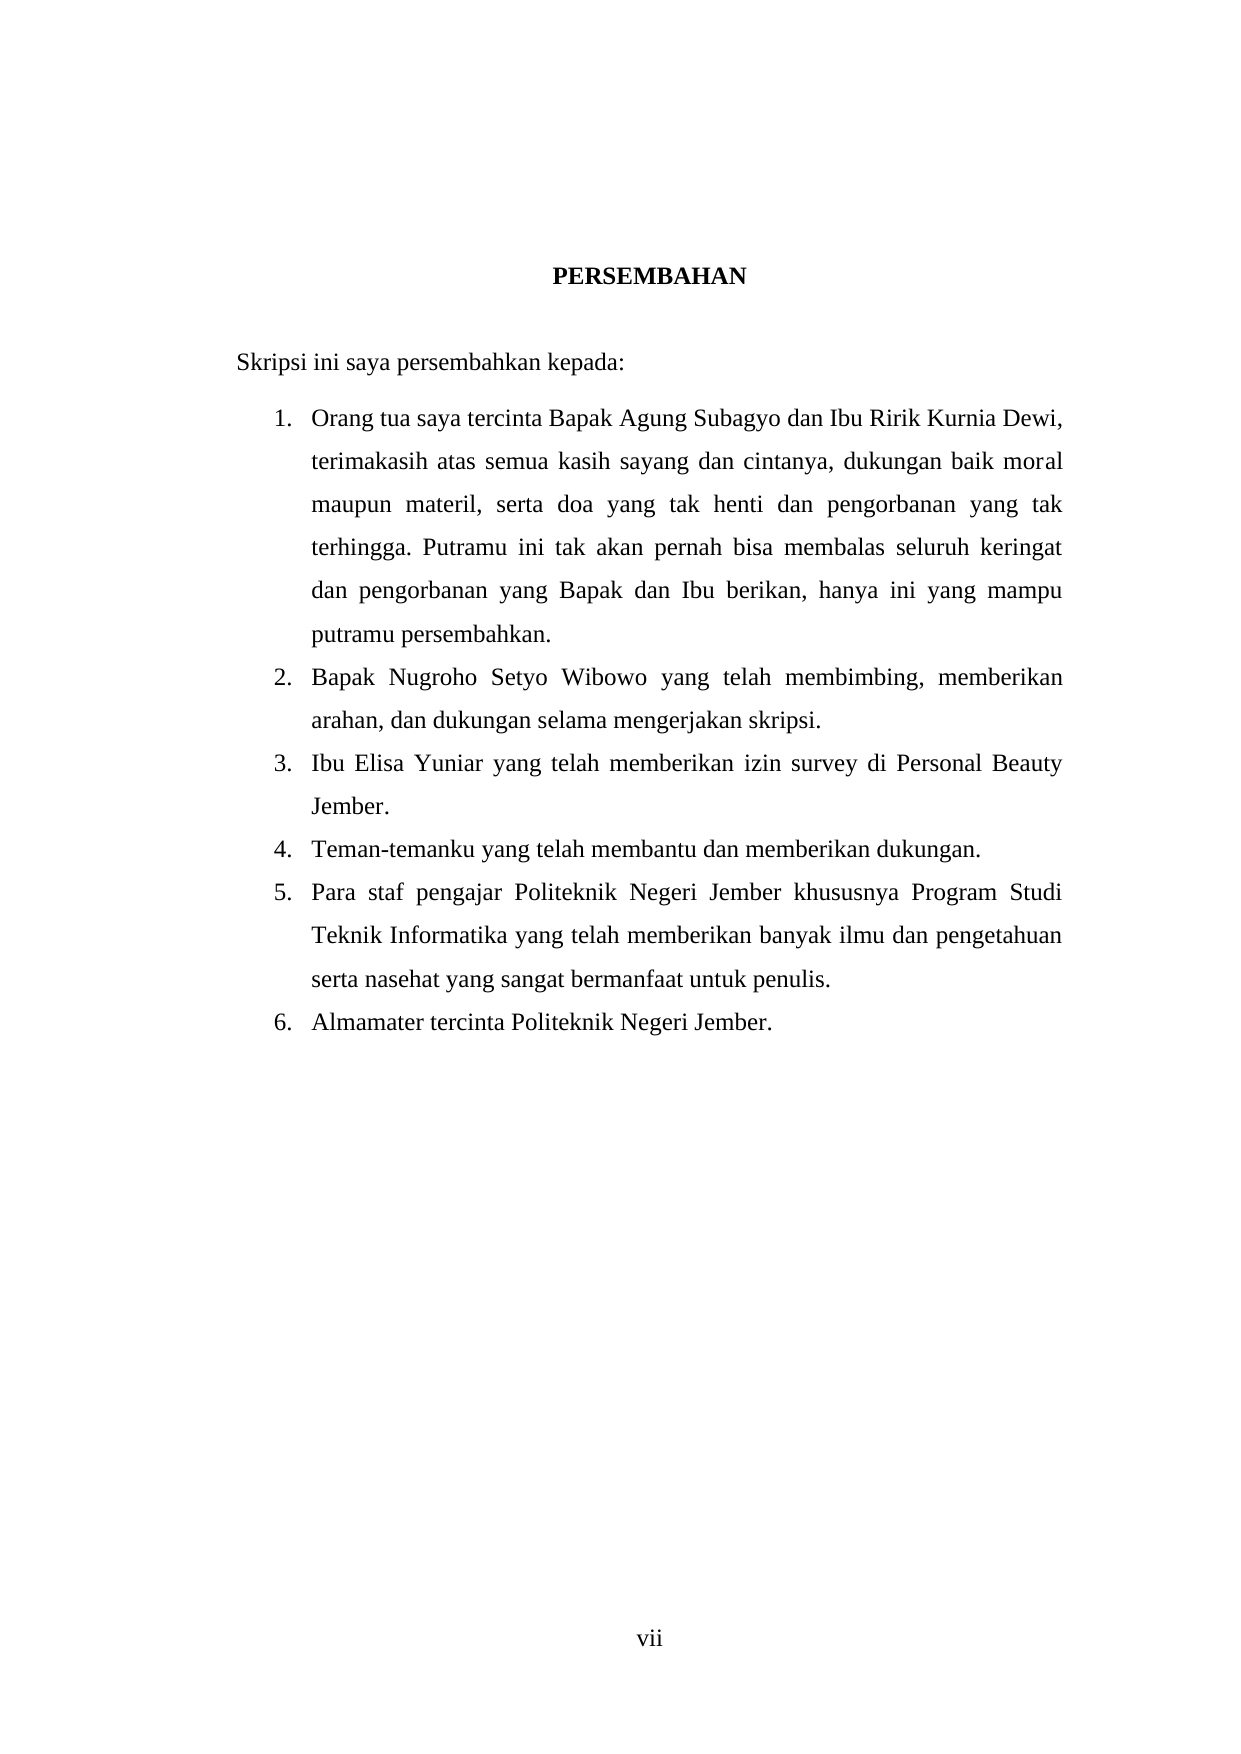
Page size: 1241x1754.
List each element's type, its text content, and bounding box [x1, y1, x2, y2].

list Bapak Nugroho Setyo Wibowo yang telah membimbing, memberikan arahan, dan dukungan selama mengerjakan skripsi. [274, 662, 1063, 734]
list Orang tua saya tercinta Bapak Agung Subagyo dan Ibu Ririk Kurnia Dewi, terimakasih atas semua kasih sayang dan cintanya, dukungan baik moral maupun materil, serta doa yang tak henti dan pengorbanan yang tak terhingga. Putramu ini tak akan pernah bisa membalas seluruh keringat dan pengorbanan yang Bapak dan Ibu berikan, hanya ini yang mampu putramu persembahkan. [274, 403, 1063, 647]
list Teman-temanku yang telah membantu dan memberikan dukungan. [274, 834, 1063, 863]
list Ibu Elisa Yuniar yang telah memberikan izin survey di Personal Beauty Jember. [274, 748, 1063, 820]
text Skripsi ini saya persembahkan kepada: [236, 347, 1063, 376]
list Almamater tercinta Politeknik Negeri Jember. [274, 1007, 1063, 1036]
list Para staf pengajar Politeknik Negeri Jember khususnya Program Studi Teknik Informatika yang telah memberikan banyak ilmu dan pengetahuan serta nasehat yang sangat bermanfaat untuk penulis. [274, 877, 1063, 992]
subtitle PERSEMBAHAN [236, 261, 1063, 290]
